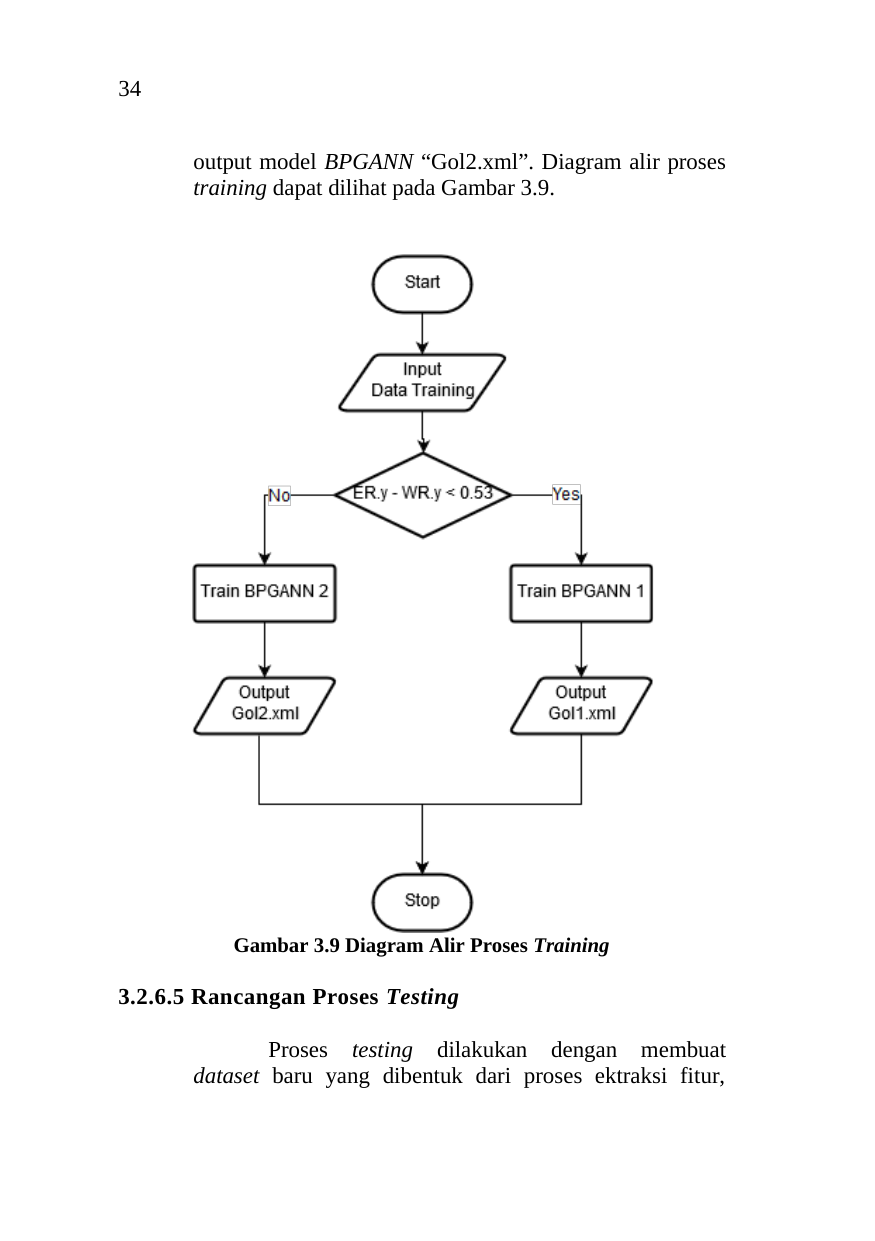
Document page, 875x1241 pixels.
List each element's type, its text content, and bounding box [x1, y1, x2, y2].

subtitle 3.2.6.5 Rancangan Proses Testing [118, 983, 726, 1009]
list Gambar 3.9 Diagram Alir Proses Training [118, 933, 726, 957]
picture [191, 253, 654, 933]
